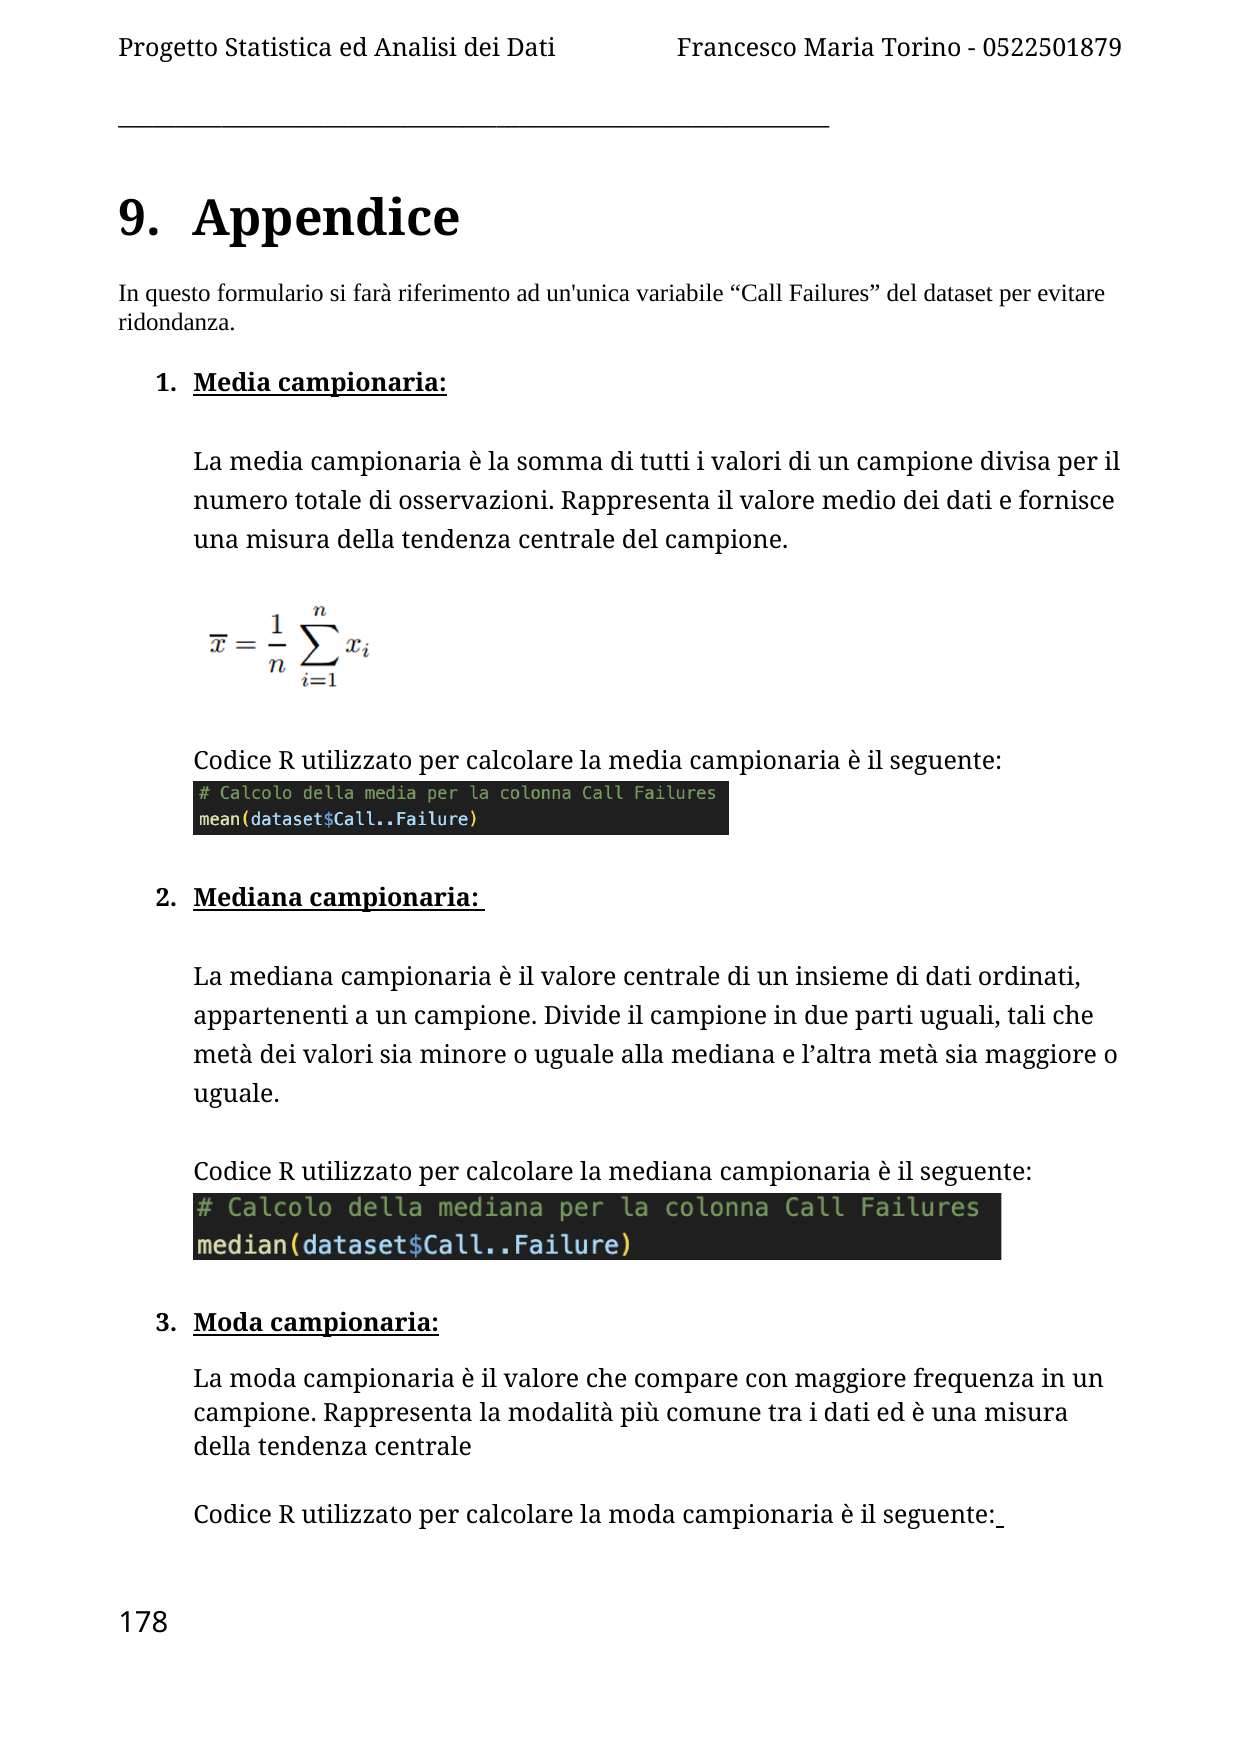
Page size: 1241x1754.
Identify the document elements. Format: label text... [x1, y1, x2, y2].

list Media campionaria: [156, 365, 1122, 399]
text In questo formulario si farà riferimento ad un'unica variabile “Call Failures” del dataset per evitare ridondanza. [118, 278, 1122, 336]
text La moda campionaria è il valore che compare con maggiore frequenza in un campione. Rappresenta la modalità più comune tra i dati ed è una misura della tendenza centrale [193, 1361, 1122, 1463]
list Moda campionaria: [156, 1305, 1122, 1339]
list La media campionaria è la somma di tutti i valori di un campione divisa per il numero totale di osservazioni. Rappresenta il valore medio dei dati e fornisce una misura della tendenza centrale del campione. [193, 443, 1122, 556]
list Codice R utilizzato per calcolare la moda campionaria è il seguente: [193, 1497, 1122, 1531]
list Mediana campionaria: [156, 880, 1122, 914]
list La mediana campionaria è il valore centrale di un insieme di dati ordinati, appartenenti a un campione. Divide il campione in due parti uguali, tali che metà dei valori sia minore o uguale alla mediana e l’altra metà sia maggiore o uguale. [193, 958, 1122, 1110]
list Codice R utilizzato per calcolare la media campionaria è il seguente: [193, 742, 1122, 777]
list Codice R utilizzato per calcolare la mediana campionaria è il seguente: [193, 1154, 1122, 1188]
picture [193, 1193, 1002, 1260]
picture [193, 599, 378, 698]
subtitle Appendice [118, 182, 1122, 250]
picture [193, 781, 729, 835]
